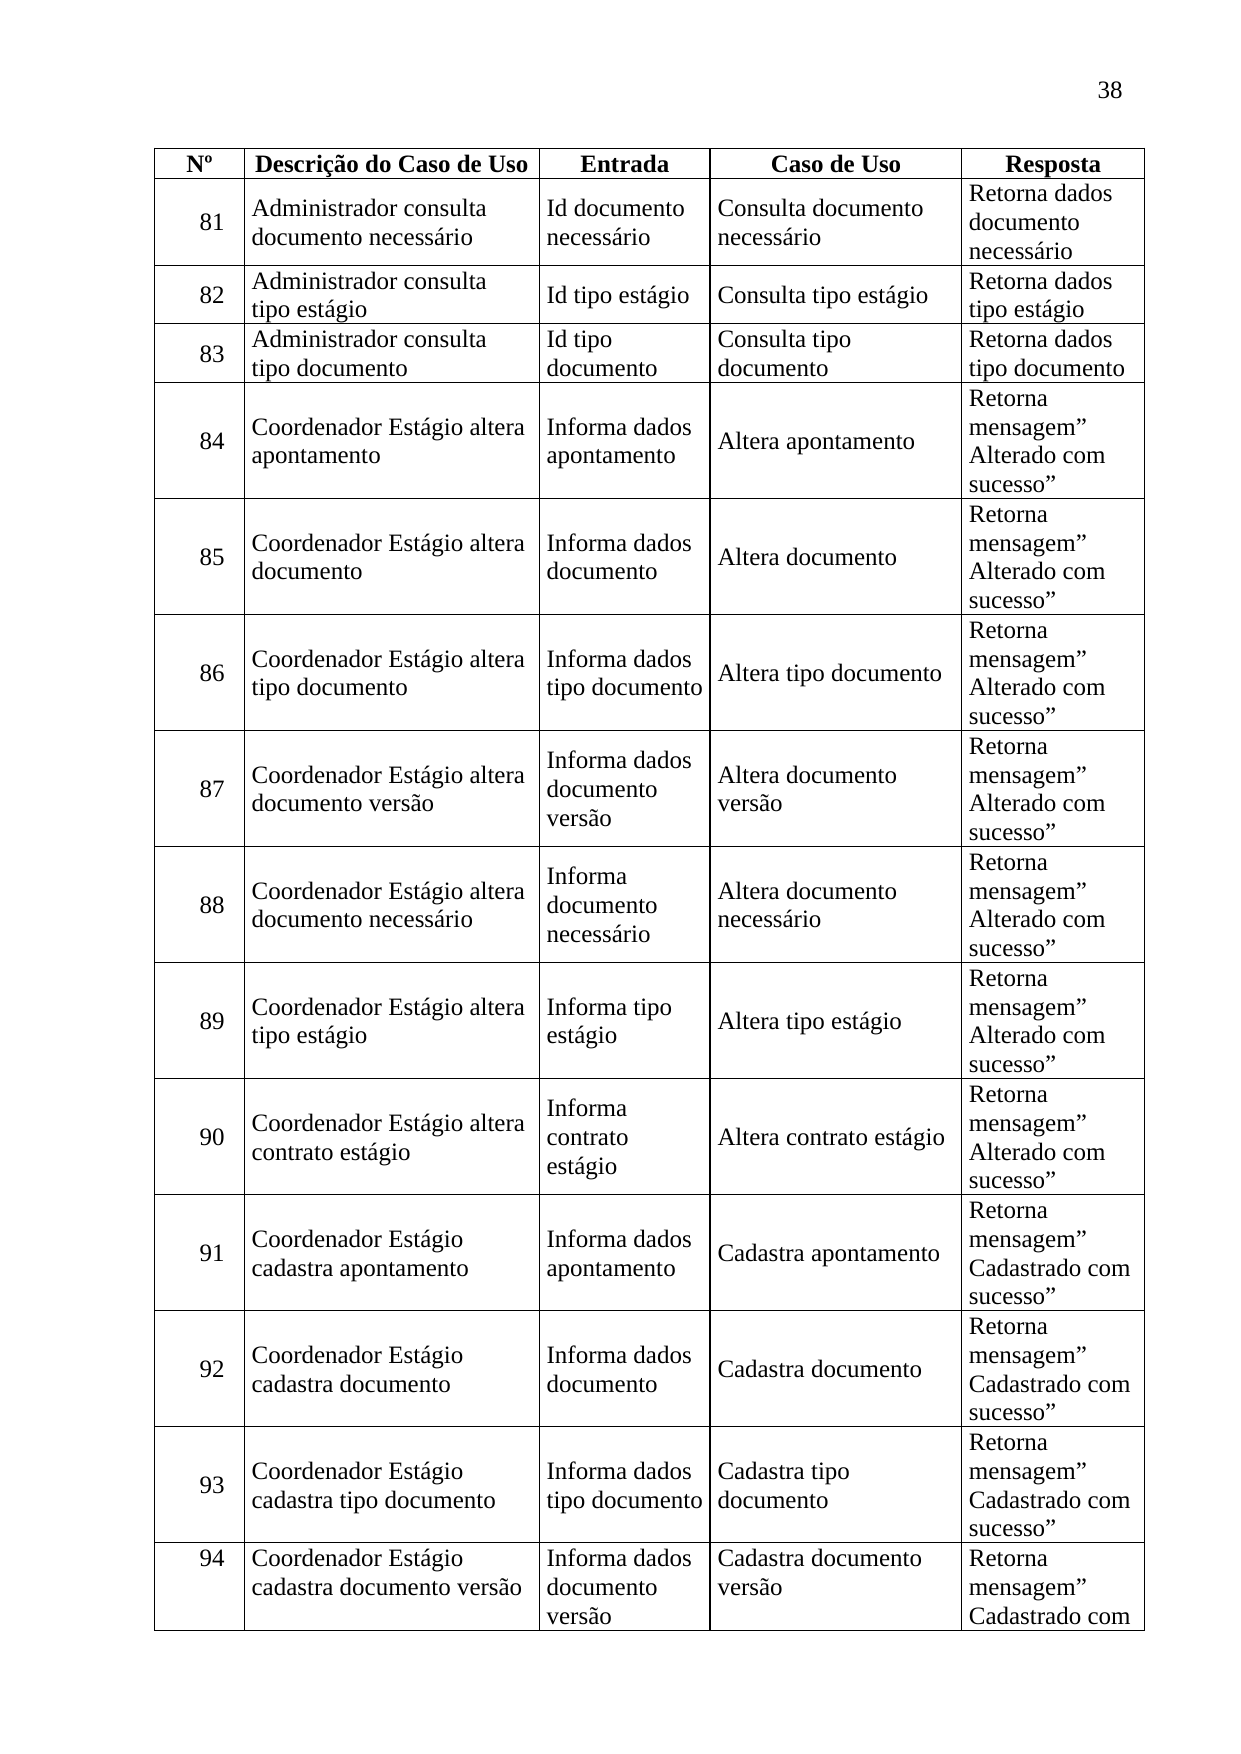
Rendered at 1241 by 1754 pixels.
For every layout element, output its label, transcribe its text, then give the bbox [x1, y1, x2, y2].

table_cell Cadastra documento versão [711, 1543, 961, 1629]
table_cell Coordenador Estágio cadastra apontamento [245, 1195, 539, 1310]
table_cell Informa contrato estágio [540, 1079, 709, 1194]
table_cell [155, 383, 244, 498]
table_cell Retorna dados tipo estágio [962, 266, 1144, 323]
table_cell Retorna mensagem” Alterado com sucesso” [962, 731, 1144, 846]
table_cell Informa dados documento versão [540, 1543, 709, 1629]
table_cell Informa dados apontamento [540, 1195, 709, 1310]
table_cell Cadastra tipo documento [711, 1427, 961, 1542]
table_cell [155, 847, 244, 962]
table_cell Altera tipo estágio [711, 963, 961, 1078]
table_cell Consulta tipo documento [711, 324, 961, 382]
table_header Entrada [540, 149, 709, 177]
table_cell Consulta tipo estágio [711, 266, 961, 323]
table_cell Coordenador Estágio altera documento versão [245, 731, 539, 846]
table_cell Retorna mensagem” Cadastrado com sucesso” [962, 1195, 1144, 1310]
table_cell [155, 1195, 244, 1310]
table_cell [155, 1543, 244, 1629]
table_cell Id tipo estágio [540, 266, 709, 323]
table_cell [155, 499, 244, 614]
table_cell Retorna mensagem” Alterado com sucesso” [962, 1079, 1144, 1194]
table_cell [155, 1311, 244, 1426]
table_header Nº [155, 149, 244, 177]
table_cell Retorna mensagem” Cadastrado com sucesso” [962, 1311, 1144, 1426]
table_cell Altera apontamento [711, 383, 961, 498]
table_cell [962, 1427, 1144, 1542]
table_cell Coordenador Estágio altera tipo estágio [245, 963, 539, 1078]
table_header Descrição do Caso de Uso [245, 149, 539, 177]
table_cell Coordenador Estágio altera apontamento [245, 383, 539, 498]
table_cell Cadastra documento [711, 1311, 961, 1426]
table_cell Informa dados tipo documento [540, 615, 709, 730]
table_cell Informa documento necessário [540, 847, 709, 962]
table_cell Id documento necessário [540, 179, 709, 265]
table_cell Informa dados documento [540, 1311, 709, 1426]
table_cell Altera documento versão [711, 731, 961, 846]
table_cell Altera documento necessário [711, 847, 961, 962]
table_cell [155, 1427, 244, 1542]
table_cell Retorna mensagem” Alterado com sucesso” [962, 847, 1144, 962]
table_cell Retorna mensagem” Alterado com sucesso” [962, 499, 1144, 614]
table_cell [155, 266, 244, 323]
table_cell Administrador consulta tipo estágio [245, 266, 539, 323]
table_cell Informa dados documento [540, 499, 709, 614]
table_cell Retorna mensagem” Alterado com sucesso” [962, 963, 1144, 1078]
table_cell Cadastra apontamento [711, 1195, 961, 1310]
table_cell Altera tipo documento [711, 615, 961, 730]
table_header Caso de Uso [711, 149, 961, 177]
table_cell Altera documento [711, 499, 961, 614]
table_header Resposta [962, 149, 1144, 177]
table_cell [962, 1543, 1144, 1629]
table_cell Retorna dados documento necessário [962, 179, 1144, 265]
table_cell Informa tipo estágio [540, 963, 709, 1078]
table_cell Coordenador Estágio altera tipo documento [245, 615, 539, 730]
table_cell Coordenador Estágio altera documento [245, 499, 539, 614]
table_cell Consulta documento necessário [711, 179, 961, 265]
table_cell Coordenador Estágio cadastra tipo documento [245, 1427, 539, 1542]
table_cell Retorna mensagem” Alterado com sucesso” [962, 383, 1144, 498]
table_cell [155, 324, 244, 382]
table_cell [155, 963, 244, 1078]
table_cell Coordenador Estágio altera documento necessário [245, 847, 539, 962]
table_cell Informa dados documento versão [540, 731, 709, 846]
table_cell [245, 1543, 539, 1629]
table_cell Informa dados apontamento [540, 383, 709, 498]
table_cell [155, 1079, 244, 1194]
table_cell Administrador consulta documento necessário [245, 179, 539, 265]
table_cell Retorna mensagem” Alterado com sucesso” [962, 615, 1144, 730]
table_cell Altera contrato estágio [711, 1079, 961, 1194]
table_cell [155, 179, 244, 265]
table_cell Coordenador Estágio cadastra documento [245, 1311, 539, 1426]
table_cell Informa dados tipo documento [540, 1427, 709, 1542]
table_cell Retorna dados tipo documento [962, 324, 1144, 382]
table_cell Administrador consulta tipo documento [245, 324, 539, 382]
table_cell [155, 615, 244, 730]
table_cell Id tipo documento [540, 324, 709, 382]
table_cell Coordenador Estágio altera contrato estágio [245, 1079, 539, 1194]
table_cell [155, 731, 244, 846]
